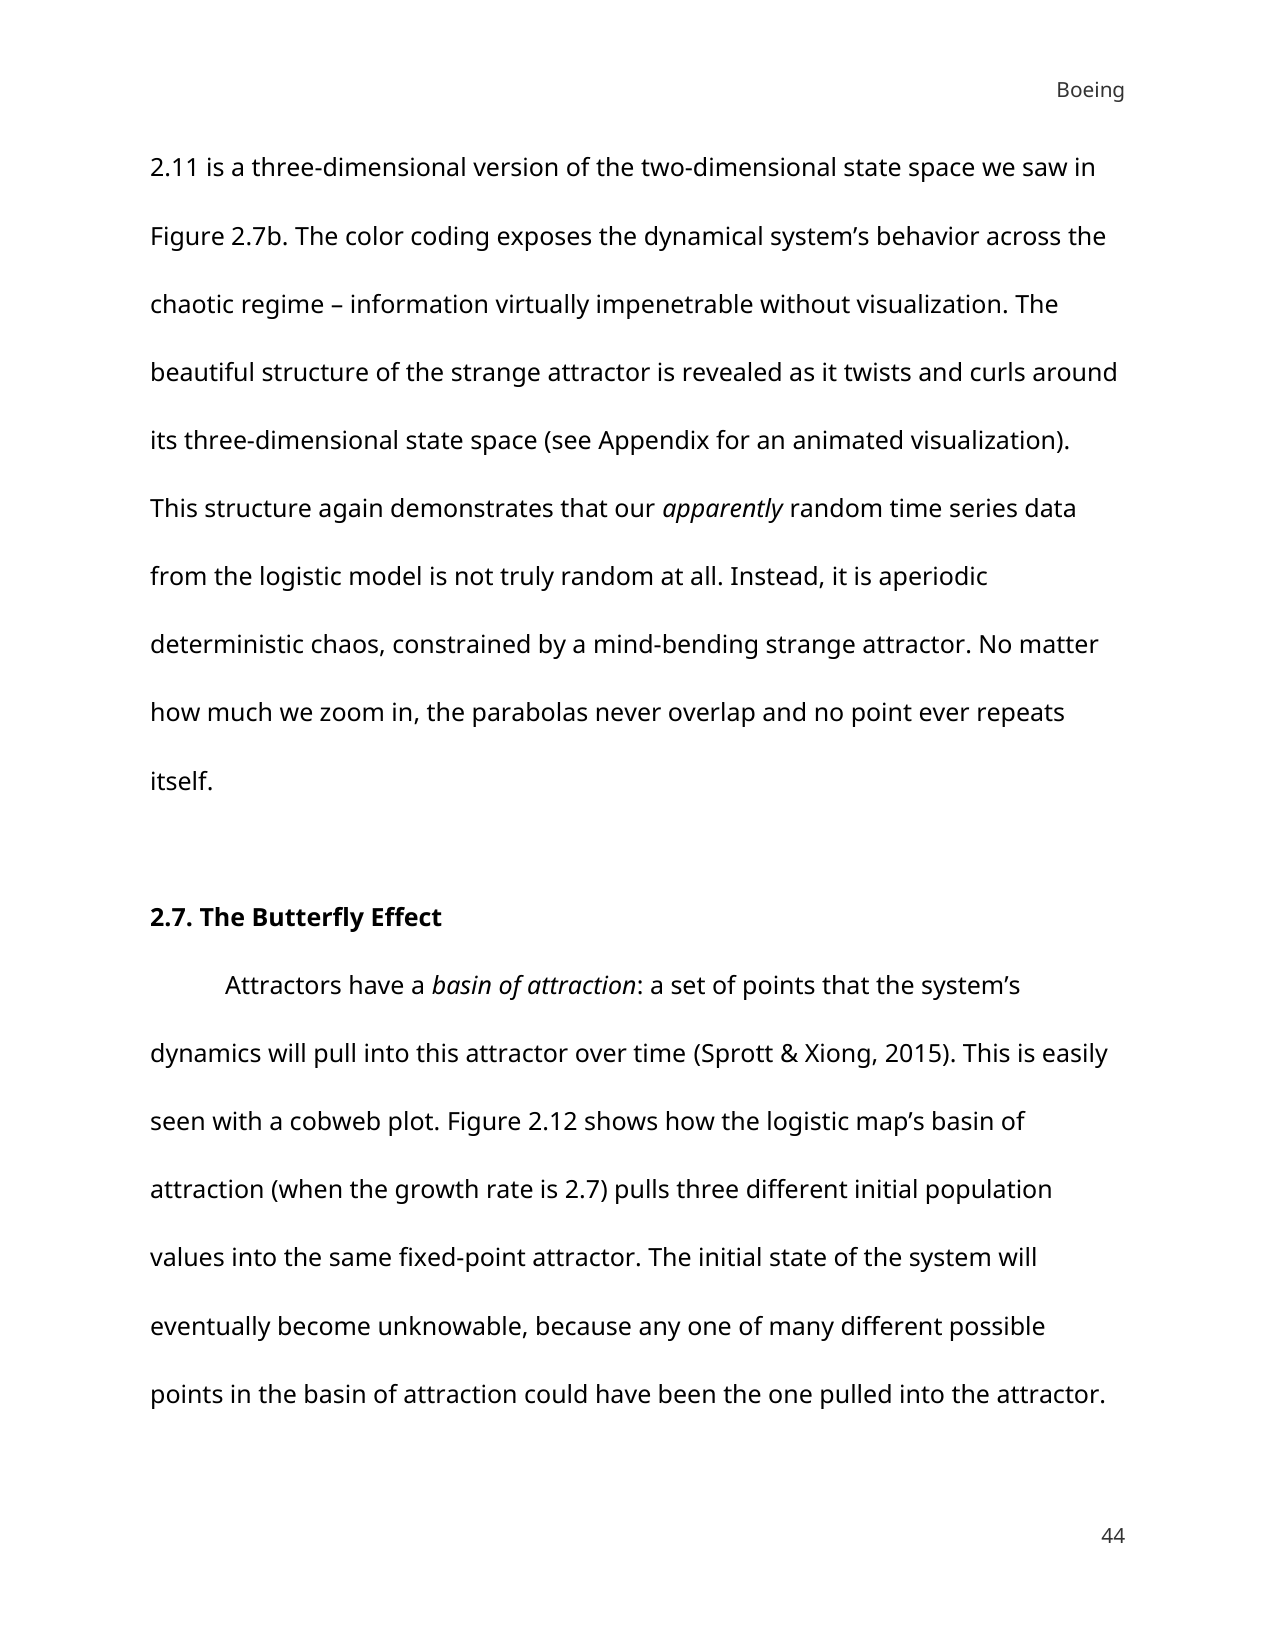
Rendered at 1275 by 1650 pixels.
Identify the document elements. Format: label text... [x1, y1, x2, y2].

text Attractors have a basin of attraction: a set of points that the system’s dynamics will pull into this attractor over time (Sprott & Xiong, 2015). This is easily seen with a cobweb plot. Figure 2.12 shows how the logistic map’s basin of attraction (when the growth rate is 2.7) pulls three different initial population values into the same fixed-point attractor. The initial state of the system will eventually become unknowable, because any one of many different possible points in the basin of attraction could have been the one pulled into the attractor. [150, 967, 1125, 1410]
subtitle The Butterfly Effect [150, 899, 1125, 933]
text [150, 150, 1125, 797]
